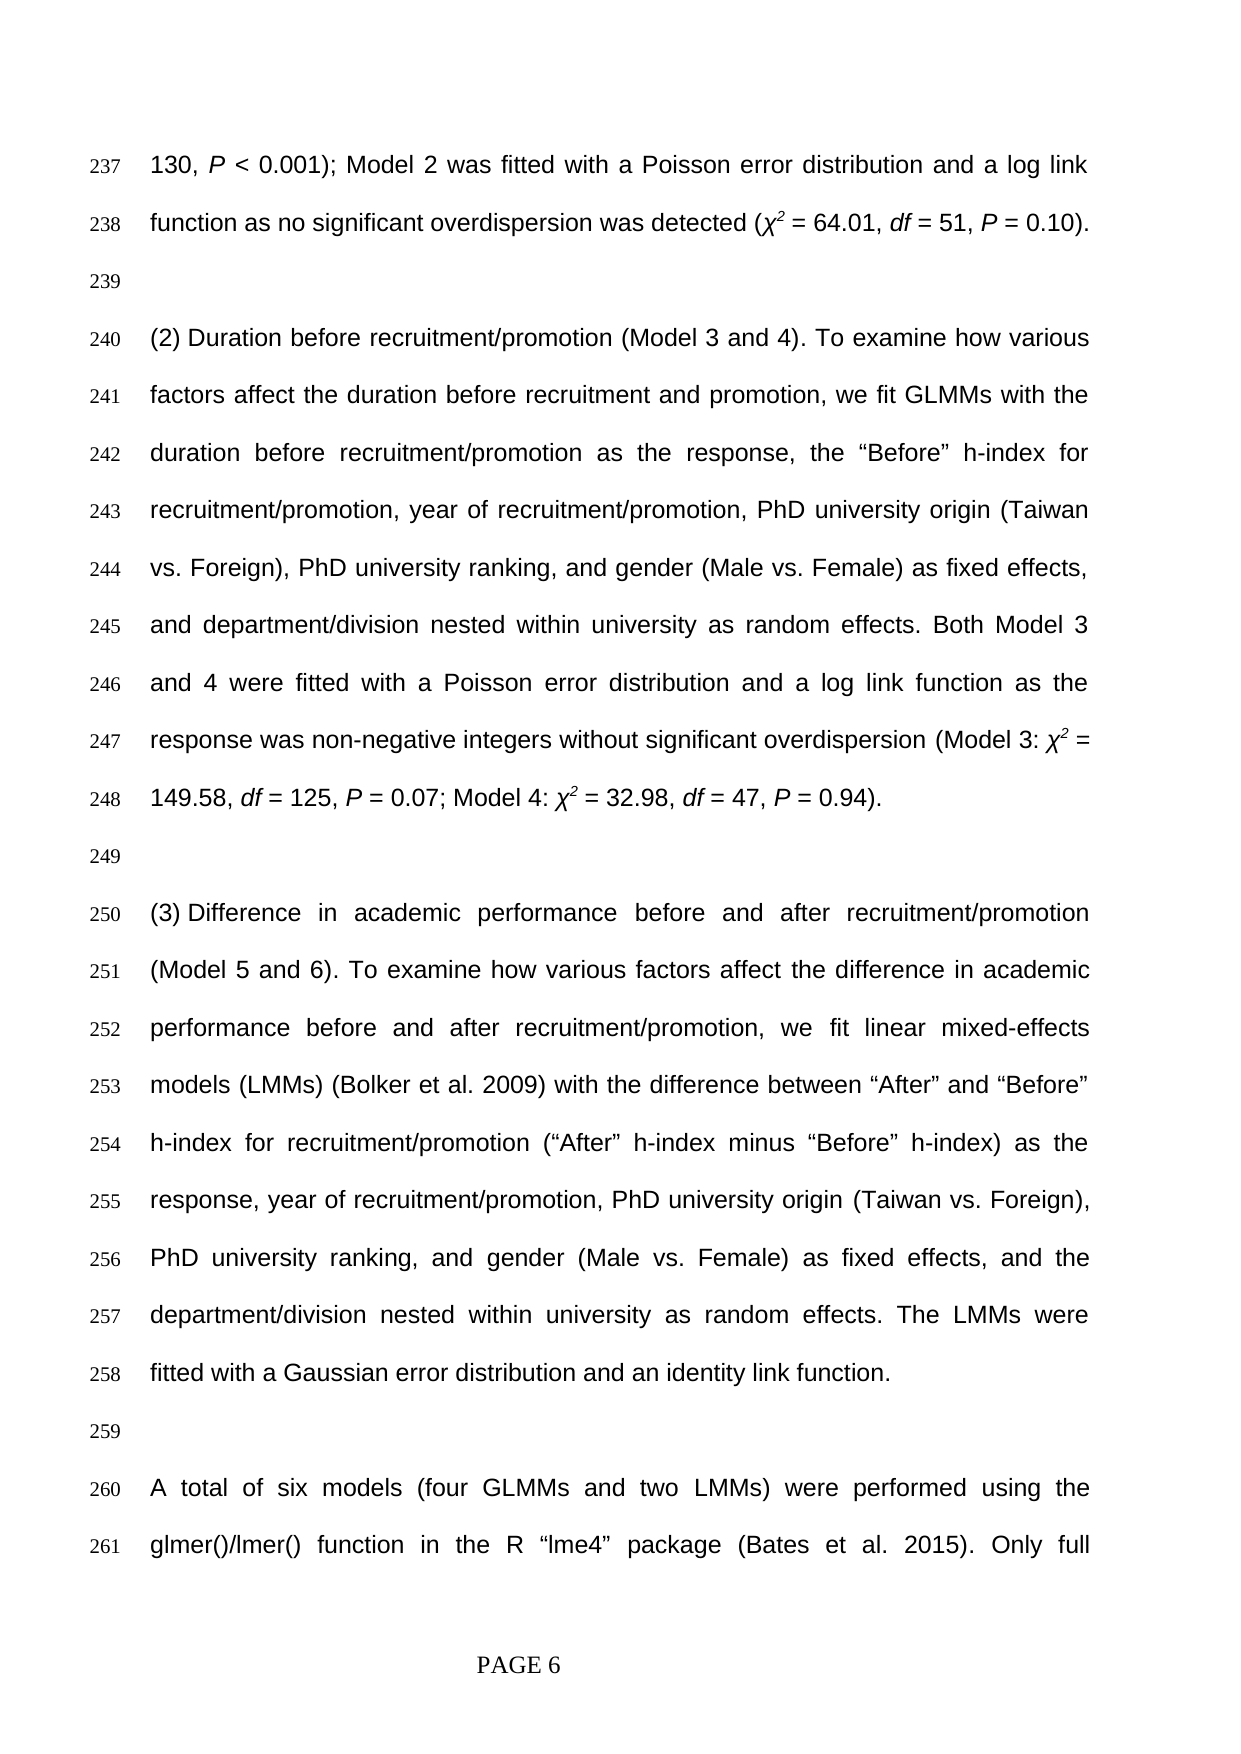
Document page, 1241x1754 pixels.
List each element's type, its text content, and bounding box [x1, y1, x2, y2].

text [150, 1472, 1090, 1559]
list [150, 150, 1090, 236]
list Difference in academic performance before and after recruitment/promotion (Model 5 and 6). To examine how various factors affect the difference in academic performance before and after recruitment/promotion, we fit linear mixed-effects models (LMMs) (Bolker et al. 2009) with the difference between “After” and “Before” h-index for recruitment/promotion (“After” h-index minus “Before” h-index) as the response, year of recruitment/promotion, PhD university origin (Taiwan vs. Foreign), PhD university ranking, and gender (Male vs. Female) as fixed effects, and the department/division nested within university as random effects. The LMMs were fitted with a Gaussian error distribution and an identity link function. [150, 897, 1090, 1386]
list Duration before recruitment/promotion (Model 3 and 4). To examine how various factors affect the duration before recruitment and promotion, we fit GLMMs with the duration before recruitment/promotion as the response, the “Before” h-index for recruitment/promotion, year of recruitment/promotion, PhD university origin (Taiwan vs. Foreign), PhD university ranking, and gender (Male vs. Female) as fixed effects, and department/division nested within university as random effects. Both Model 3 and 4 were fitted with a Poisson error distribution and a log link function as the response was non-negative integers without significant overdispersion (Model 3: χ2 = 149.58, df = 125, P = 0.07; Model 4: χ2 = 32.98, df = 47, P = 0.94). [150, 322, 1090, 811]
